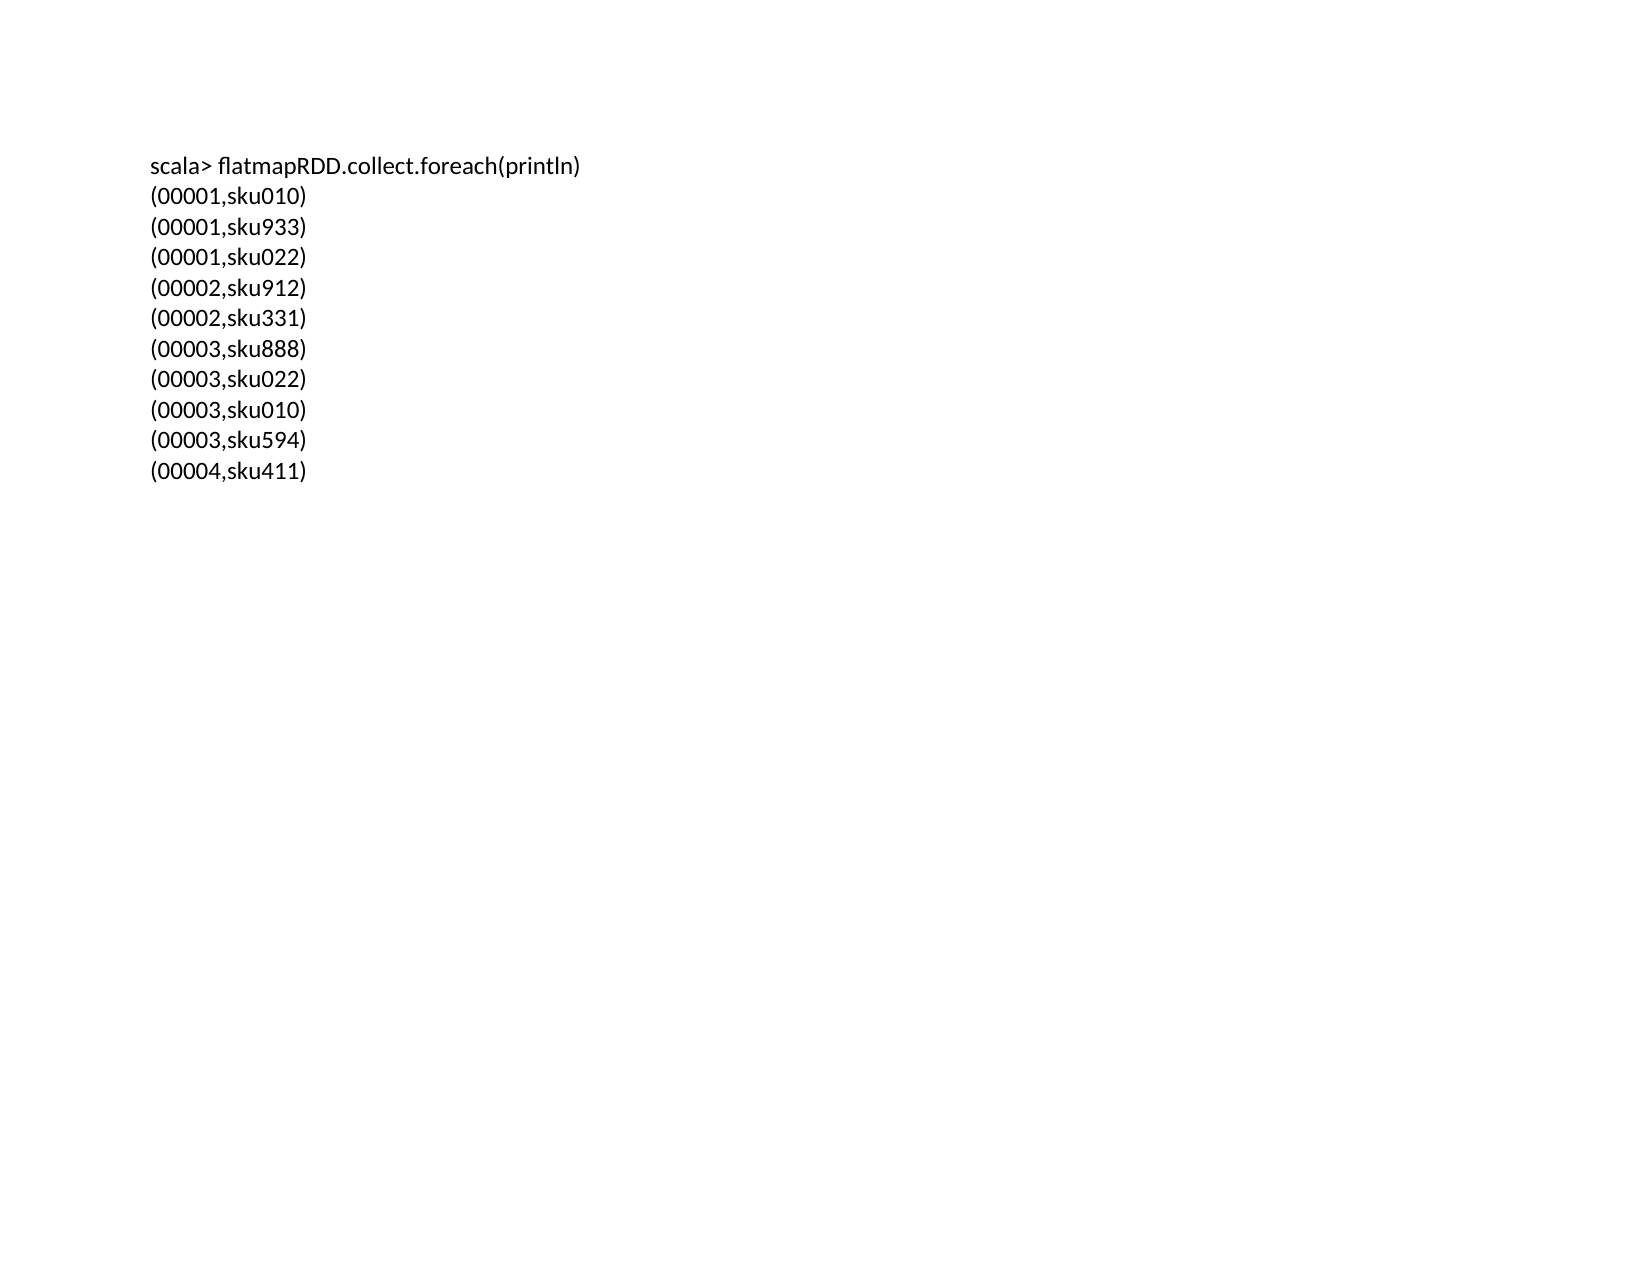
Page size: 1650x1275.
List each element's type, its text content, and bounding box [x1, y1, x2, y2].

text (00003,sku010) [150, 394, 1500, 425]
text (00001,sku022) [150, 242, 1500, 272]
text (00003,sku888) [150, 333, 1500, 364]
text (00001,sku933) [150, 211, 1500, 242]
text (00002,sku331) [150, 303, 1500, 333]
text (00003,sku594) [150, 425, 1500, 455]
text (00003,sku022) [150, 364, 1500, 394]
text scala> flatmapRDD.collect.foreach(println) [150, 150, 1500, 181]
text (00001,sku010) [150, 181, 1500, 211]
text (00002,sku912) [150, 272, 1500, 303]
text (00004,sku411) [150, 455, 1500, 486]
